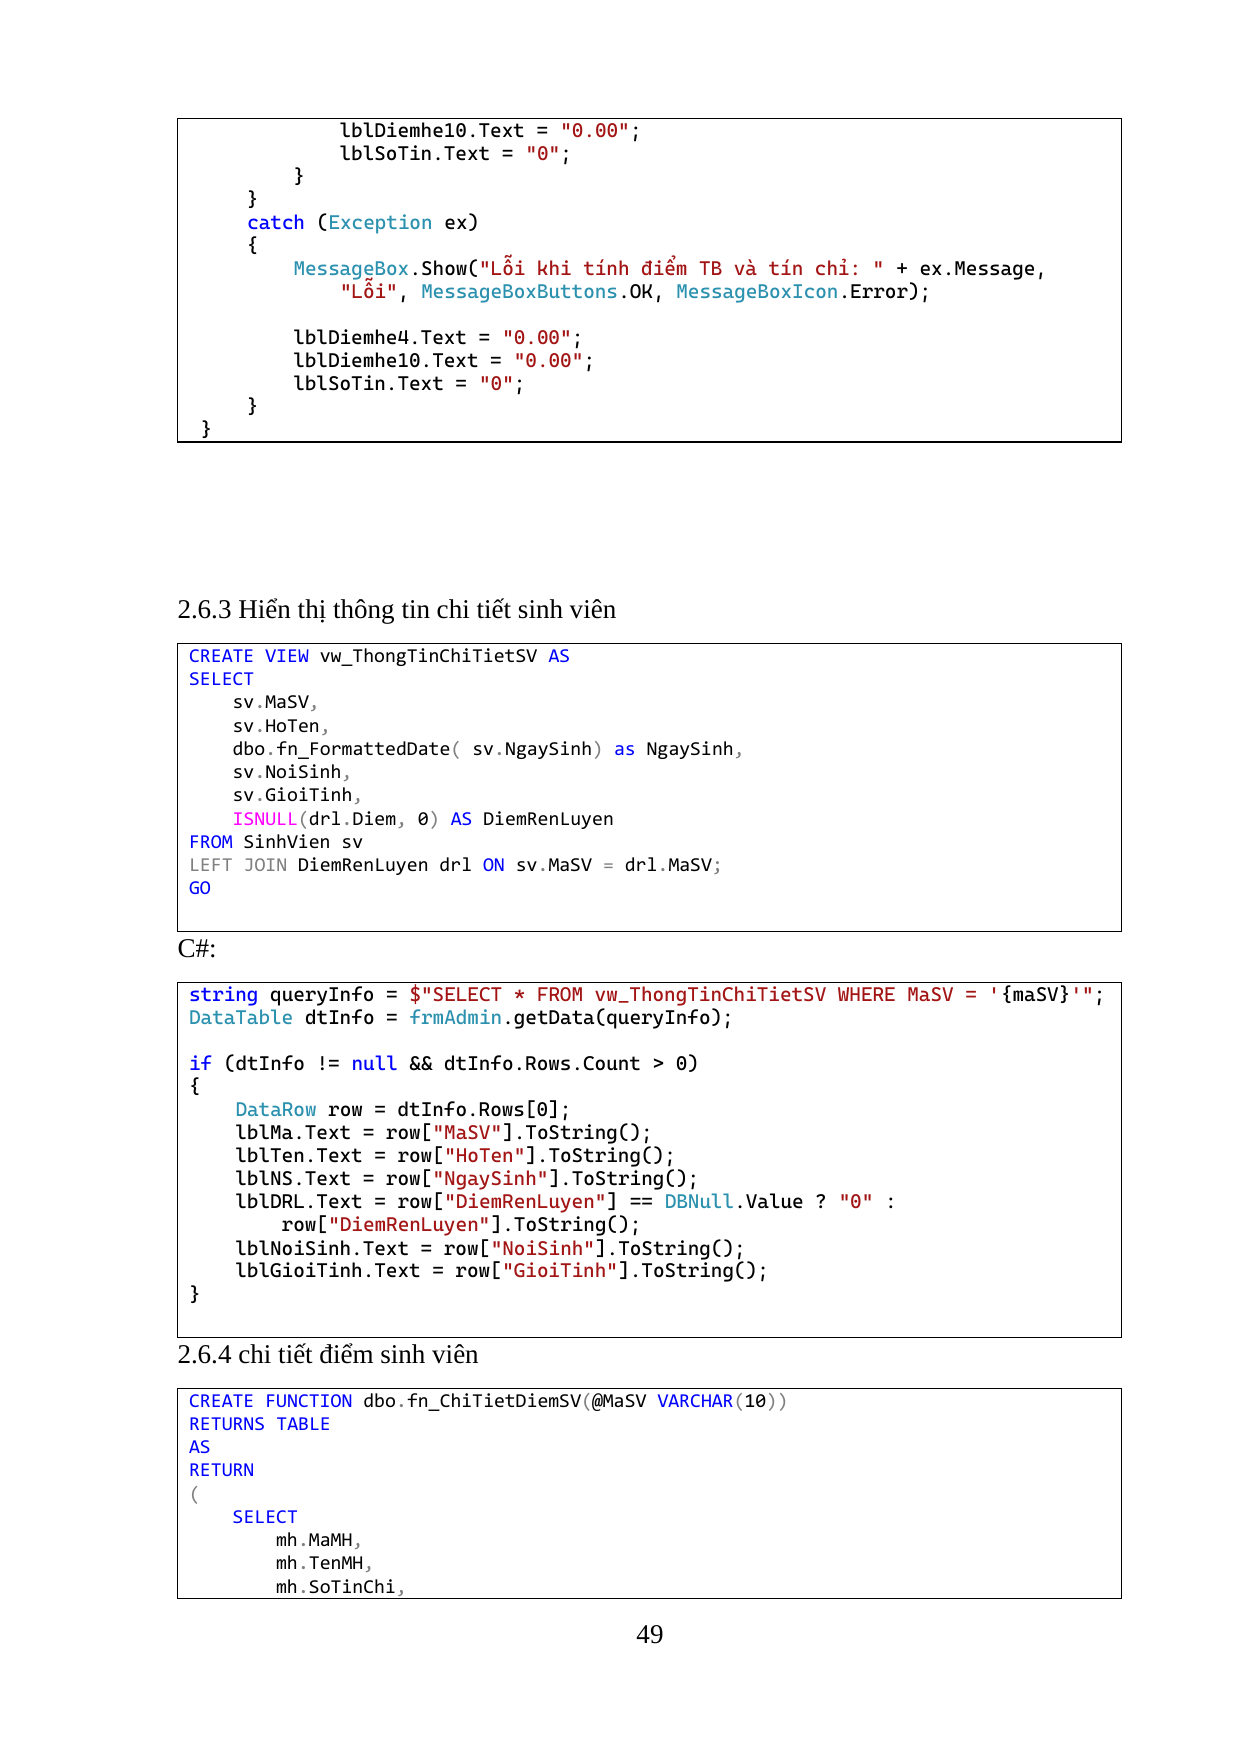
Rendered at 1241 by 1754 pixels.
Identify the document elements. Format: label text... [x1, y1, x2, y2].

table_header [178, 119, 1121, 441]
table_header CREATE VIEW vw_ThongTinChiTietSV AS SELECT sv.MaSV, sv.HoTen, dbo.fn_FormattedDate( sv.NgaySinh) as NgaySinh, sv.NoiSinh, sv.GioiTinh, ISNULL(drl.Diem, 0) AS DiemRenLuyen FROM SinhVien sv LEFT JOIN DiemRenLuyen drl ON sv.MaSV = drl.MaSV; GO [178, 644, 1121, 931]
text C#: [177, 932, 1122, 963]
text 2.6.4 chi tiết điểm sinh viên [177, 1338, 1122, 1369]
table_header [178, 1389, 1121, 1598]
table_header string queryInfo = $"SELECT * FROM vw_ThongTinChiTietSV WHERE MaSV = '{maSV}'"; DataTable dtInfo = frmAdmin.getData(queryInfo); if (dtInfo != null && dtInfo.Rows.Count > 0) { DataRow row = dtInfo.Rows[0]; lblMa.Text = row["MaSV"].ToString(); lblTen.Text = row["HoTen"].ToString(); lblNS.Text = row["NgaySinh"].ToString(); lblDRL.Text = row["DiemRenLuyen"] == DBNull.Value ? "0" : row["DiemRenLuyen"].ToString(); lblNoiSinh.Text = row["NoiSinh"].ToString(); lblGioiTinh.Text = row["GioiTinh"].ToString(); } [178, 983, 1121, 1337]
text 2.6.3 Hiển thị thông tin chi tiết sinh viên [177, 593, 1122, 624]
